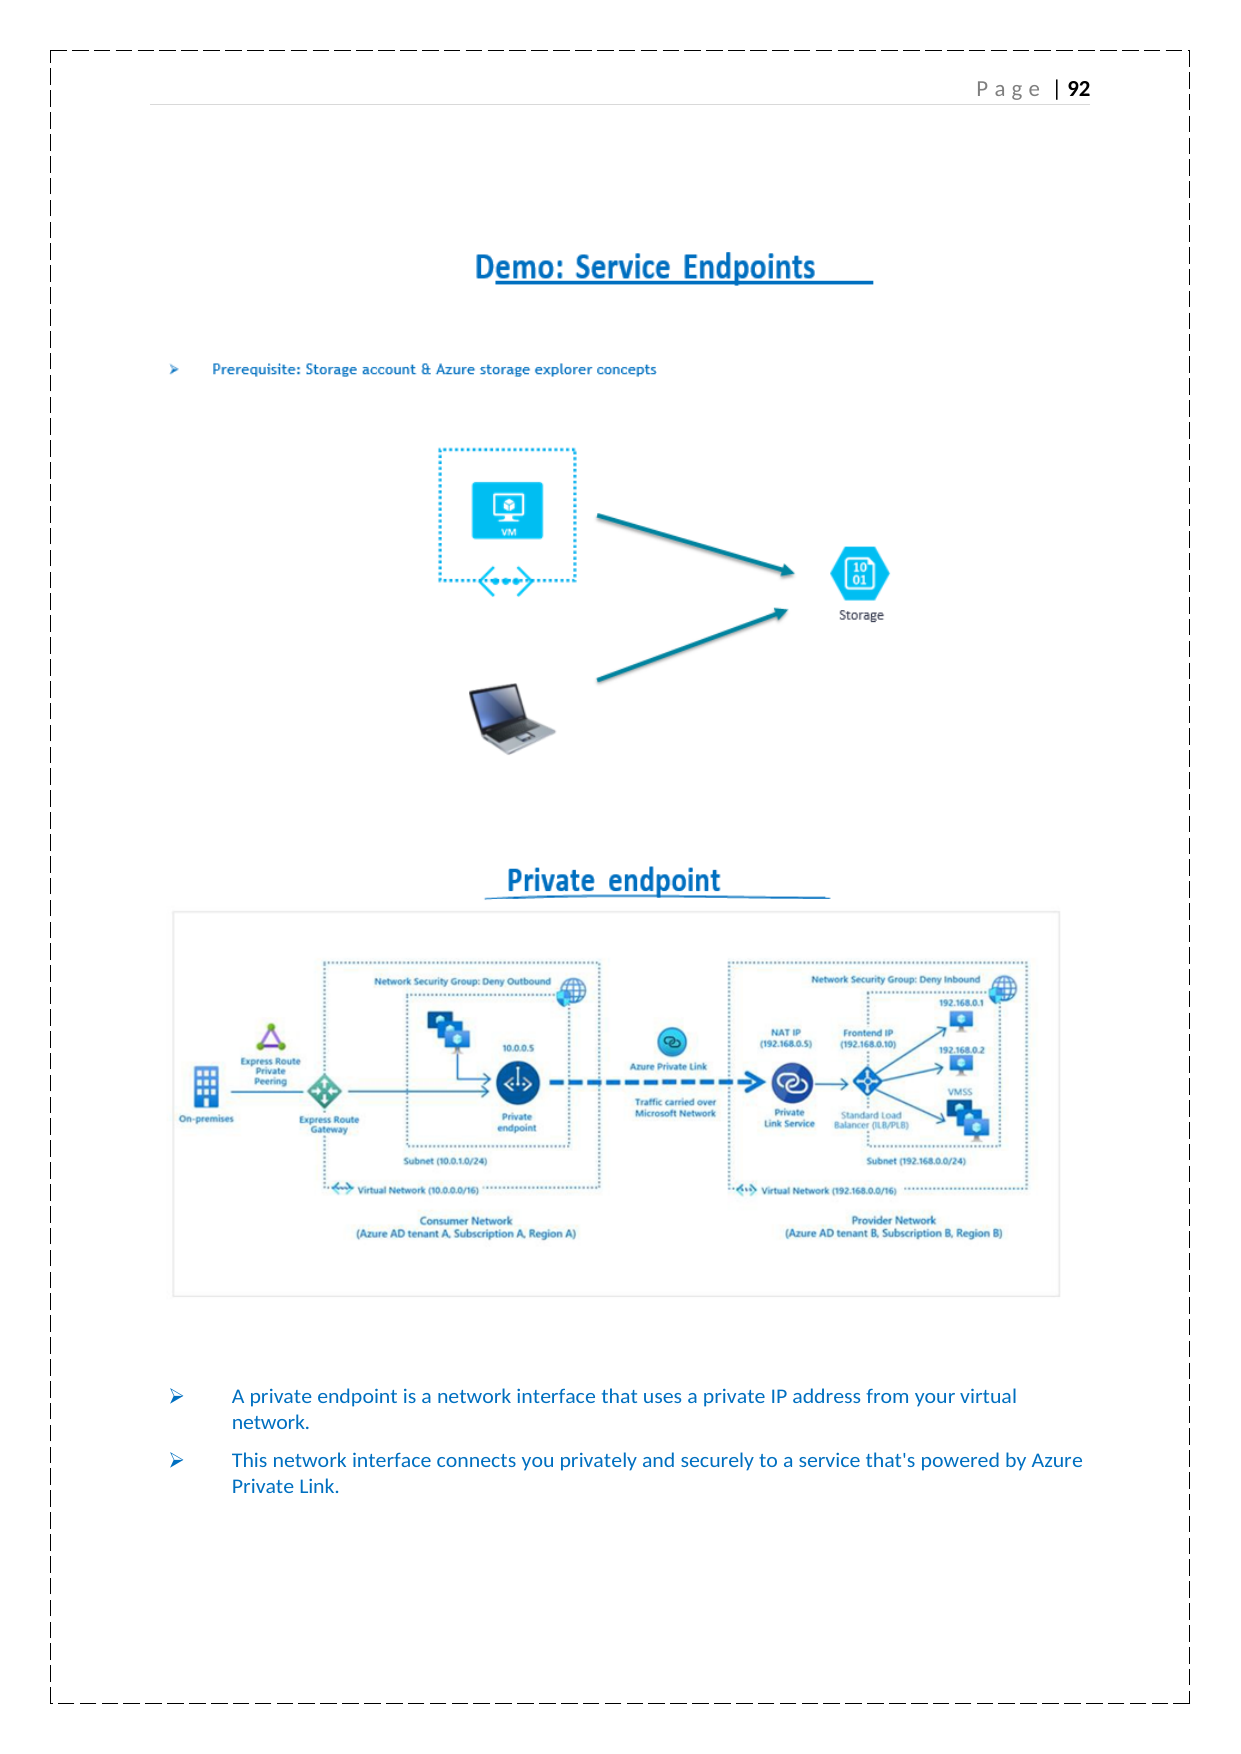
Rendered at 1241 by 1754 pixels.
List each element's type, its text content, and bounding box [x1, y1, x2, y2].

list A private endpoint is a network interface that uses a private IP address from your virtual network. [169, 1381, 1090, 1435]
list This network interface connects you privately and securely to a service that's powered by Azure Private Link. [169, 1445, 1090, 1498]
picture [150, 861, 1091, 1316]
picture [150, 245, 1091, 797]
